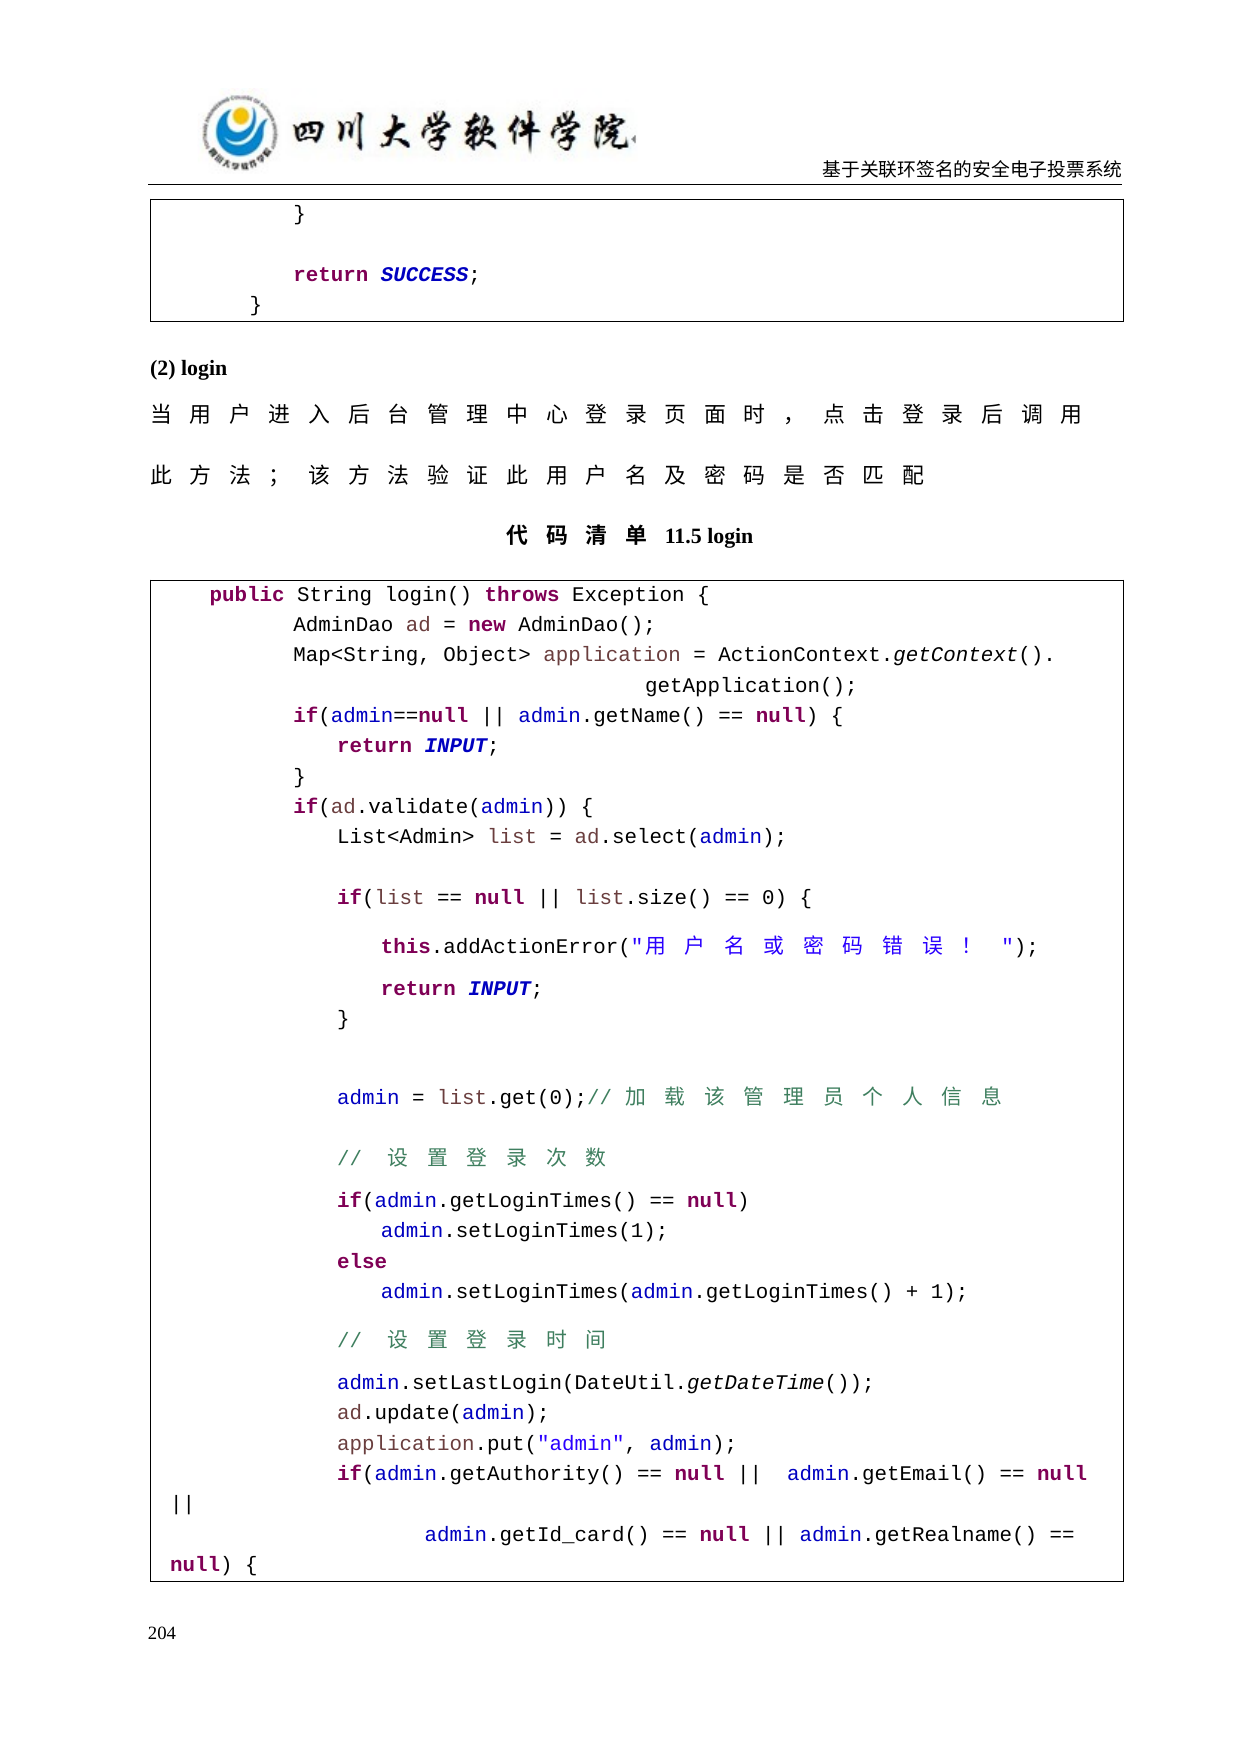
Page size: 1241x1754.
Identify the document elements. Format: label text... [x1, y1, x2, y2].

text (2) login [150, 352, 1120, 382]
text 当用户进入后台管理中心登录页面时，点击登录后调用此方法；该方法验证此用户名及密码是否匹配 [150, 382, 1120, 504]
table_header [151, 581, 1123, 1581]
picture [197, 88, 639, 177]
text 代码清单11.5 login [150, 504, 1120, 564]
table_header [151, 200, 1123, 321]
